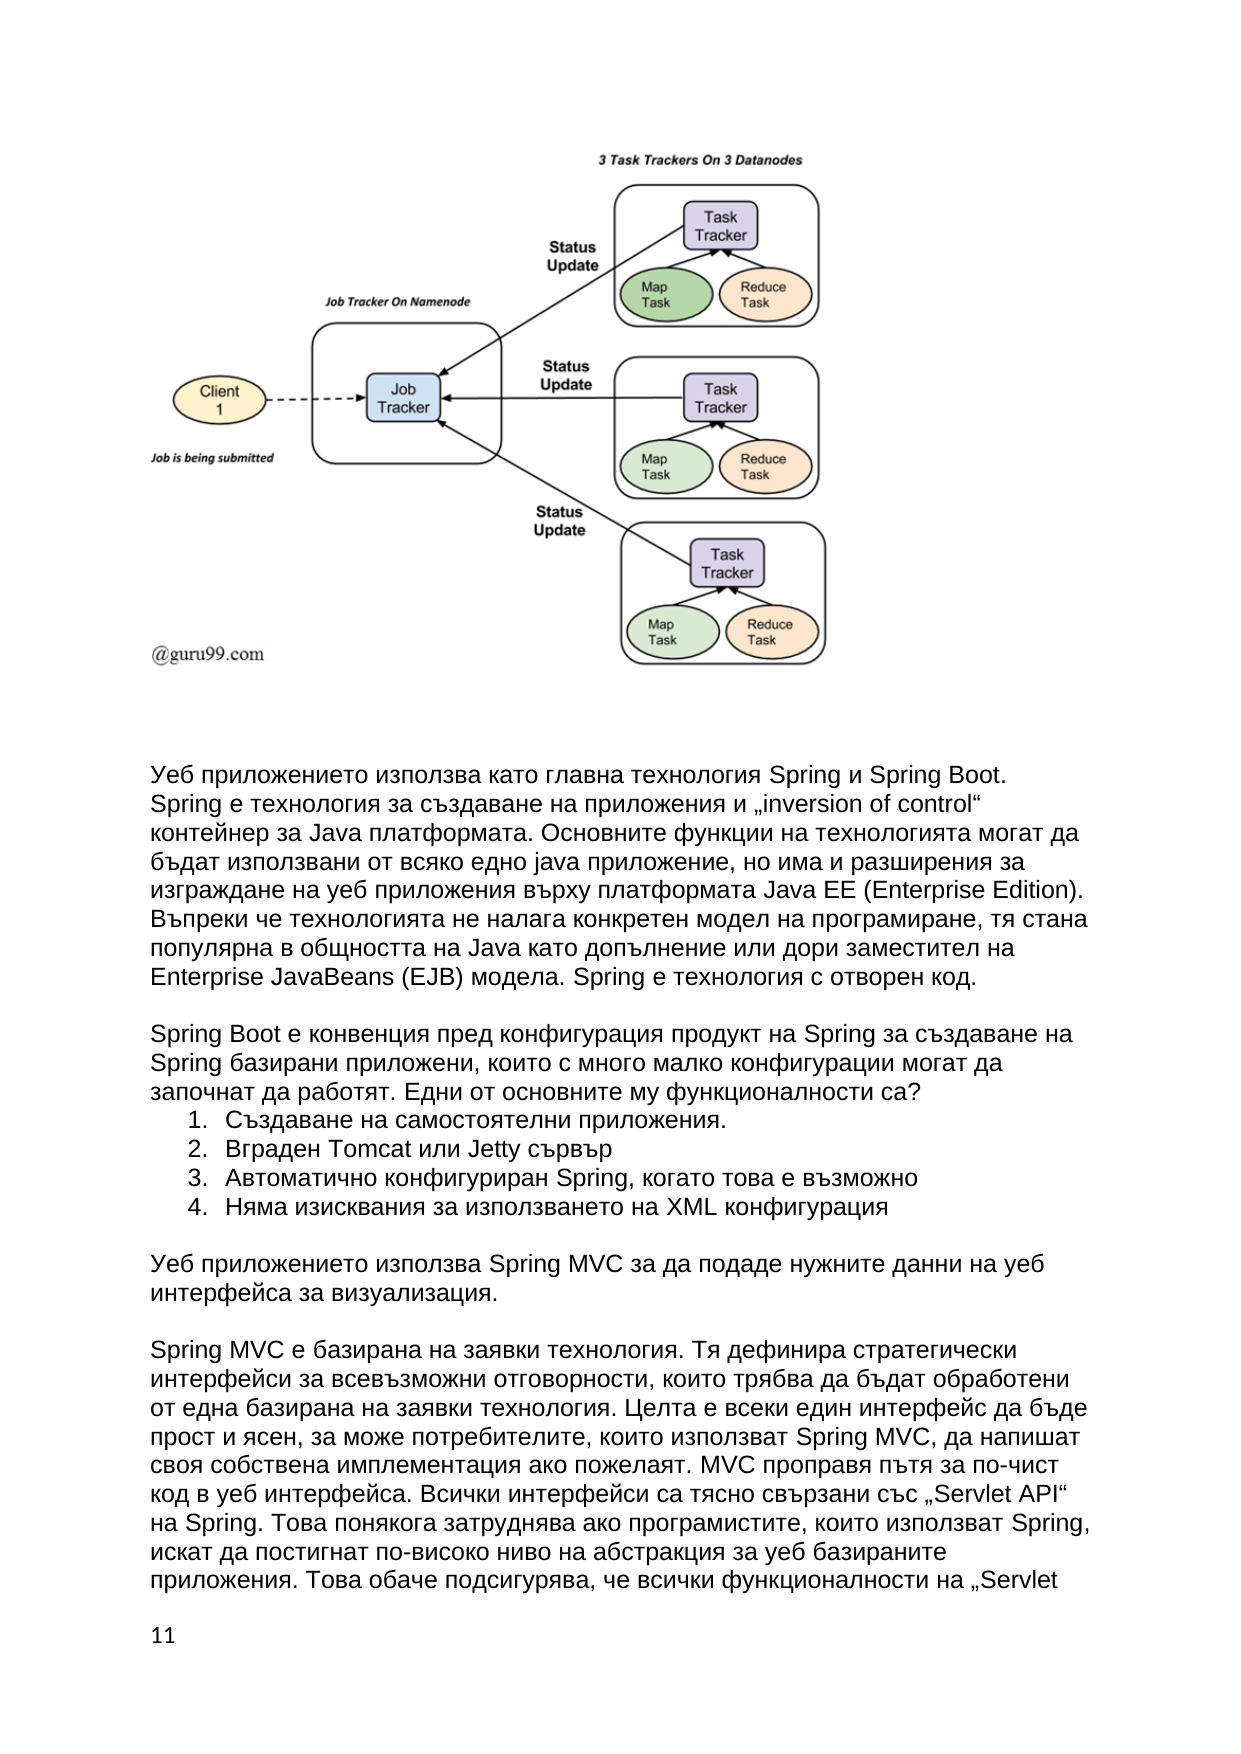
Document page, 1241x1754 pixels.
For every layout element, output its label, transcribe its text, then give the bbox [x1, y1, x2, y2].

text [150, 1336, 1090, 1594]
list Няма изисквания за използването на XML конфигурация [187, 1192, 1090, 1221]
text Въпреки че технологията не налага конкретен модел на програмиране, тя стана популярна в общността на Java като допълнение или дори заместител на Enterprise JavaBeans (EJB) модела. Spring е технология с отворен код. [150, 904, 1090, 991]
text Spring Boot e конвенция пред конфигурация продукт на Spring за създаване на Spring базирани приложени, които с много малко конфигурации могат да започнат да работят. Едни от основните му функционалности са? [150, 1019, 1090, 1106]
picture [150, 150, 829, 675]
text Spring е технология за създаване на приложения и „inversion of control“ контейнер за Java платформата. Основните функции на технологията могат да бъдат използвани от всяко едно java приложение, но има и разширения за изграждане на уеб приложения върху платформата Java EE (Enterprise Edition). [150, 789, 1090, 904]
text Уеб приложението използва като главна технология Spring и Spring Boot. [150, 761, 1090, 789]
text Уеб приложението използва Spring MVC за да подаде нужните данни на уеб интерфейса за визуализация. [150, 1249, 1090, 1307]
list Автоматично конфигуриран Spring, когато това е възможно [187, 1163, 1090, 1192]
list Вграден Tomcat или Jetty сървър [187, 1134, 1090, 1163]
list Създаване на самостоятелни приложения. [187, 1106, 1090, 1134]
